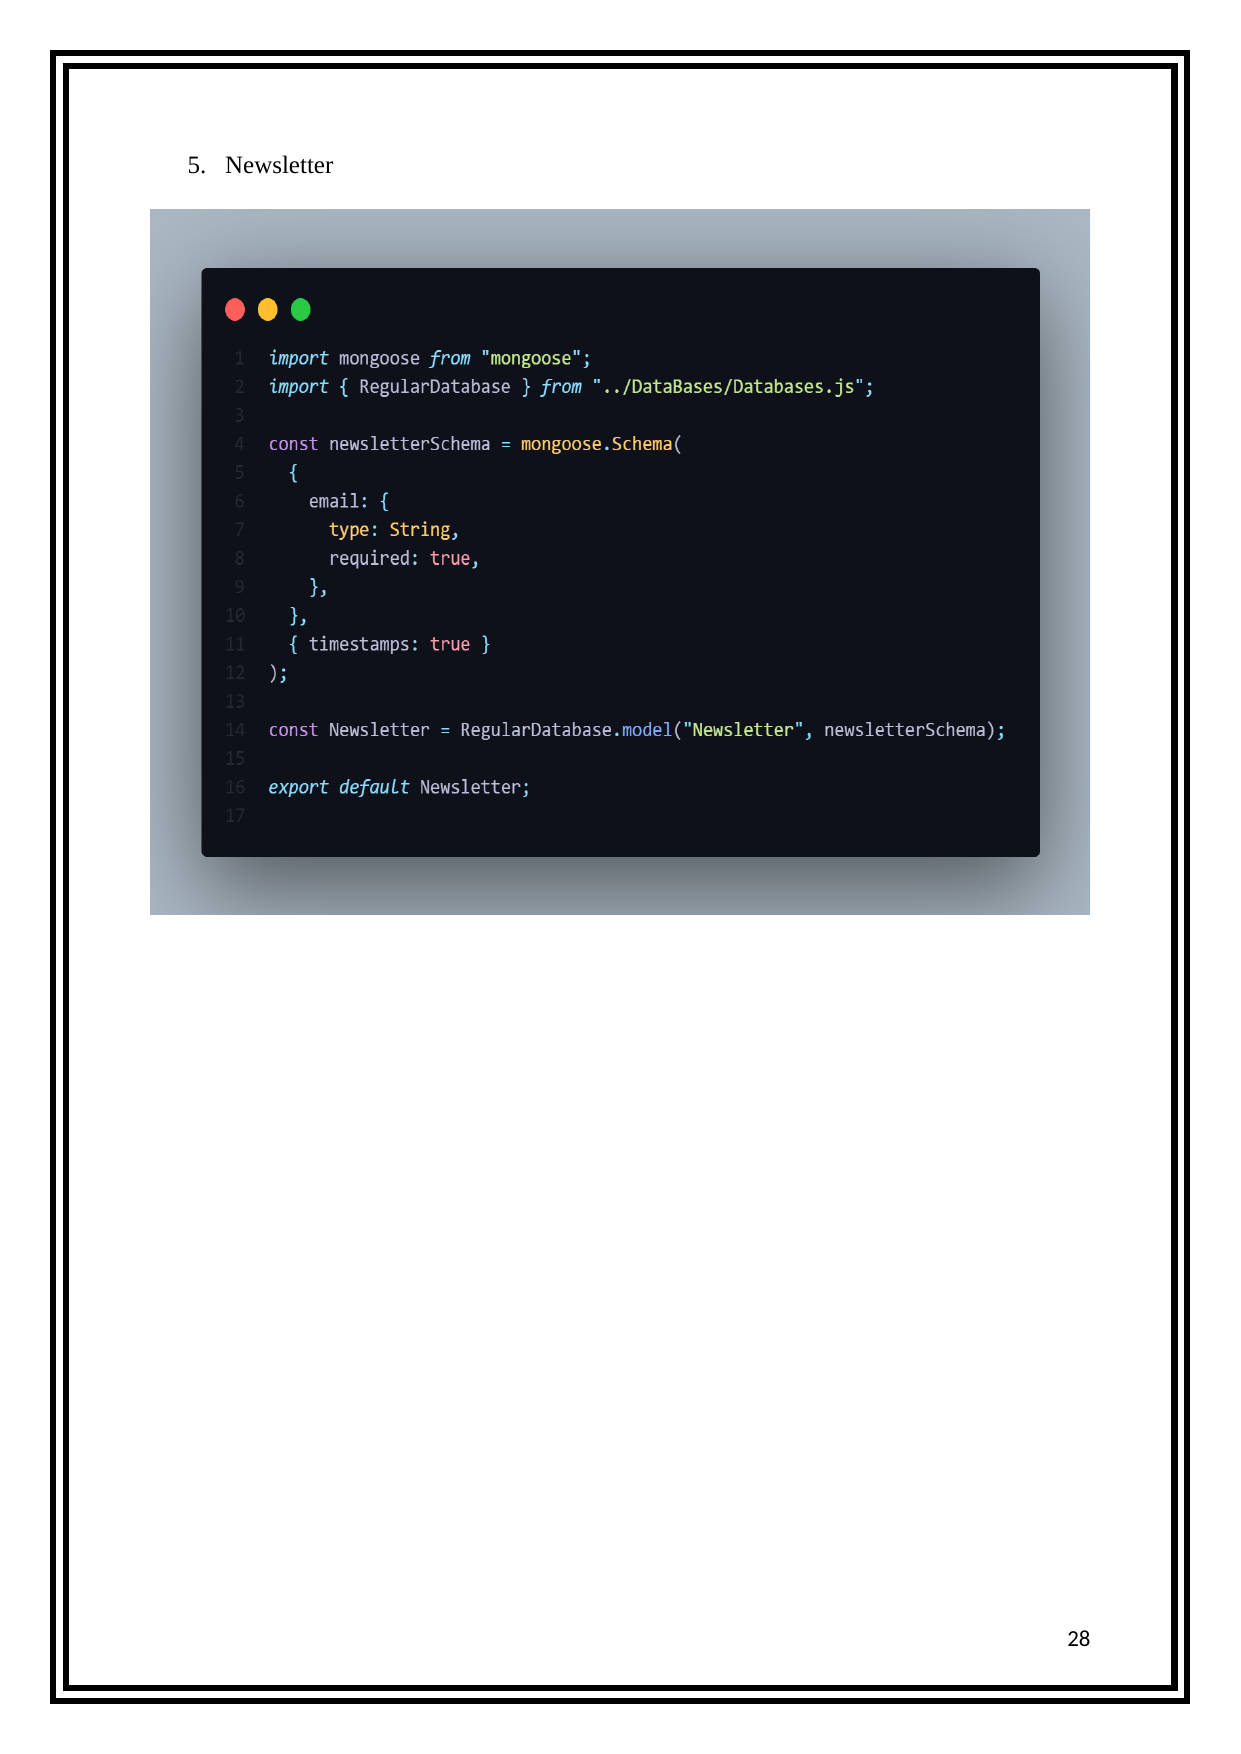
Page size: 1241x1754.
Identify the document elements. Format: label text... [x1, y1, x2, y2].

list Newsletter [187, 150, 1090, 179]
picture [150, 209, 1091, 915]
